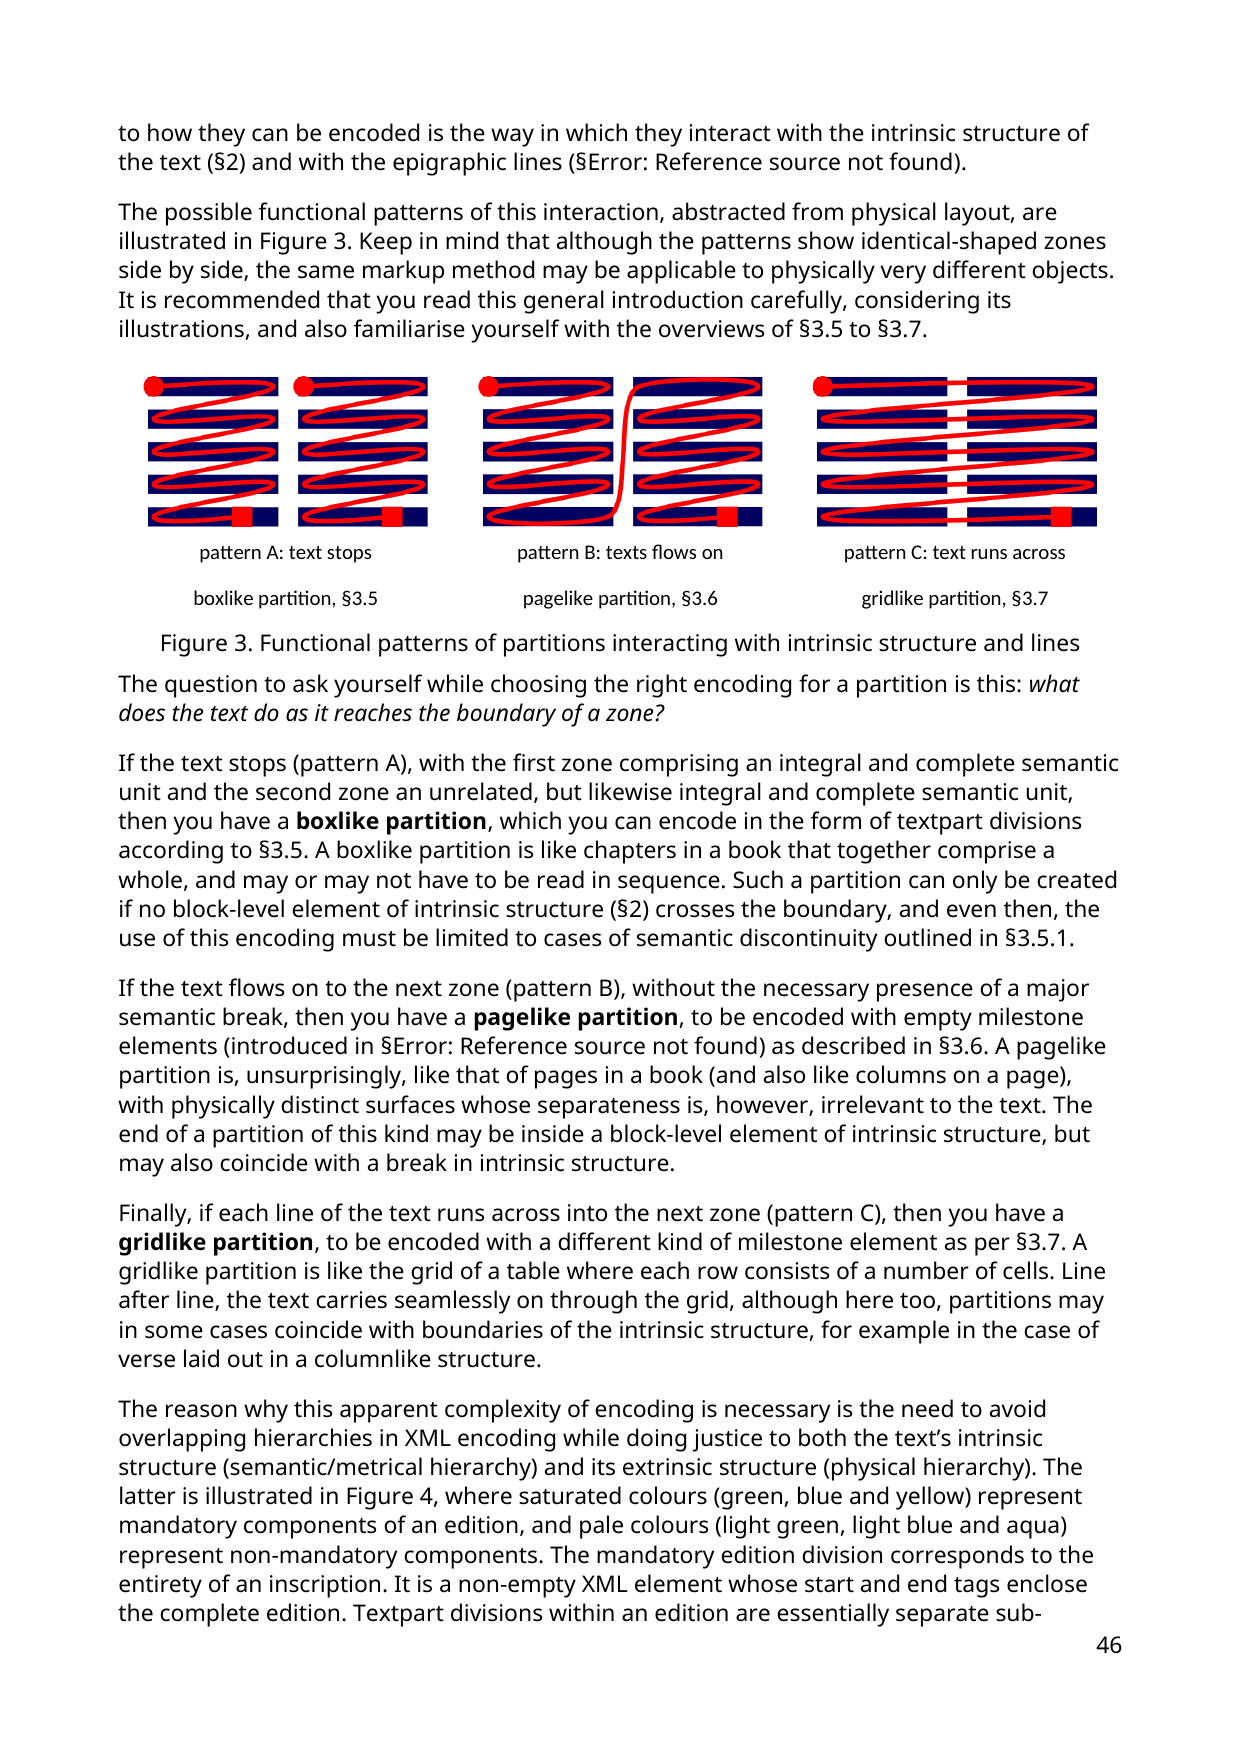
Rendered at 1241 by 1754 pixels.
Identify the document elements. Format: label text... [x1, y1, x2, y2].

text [118, 1394, 1122, 1627]
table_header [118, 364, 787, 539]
text Figure 3. Functional patterns of partitions interacting with intrinsic structure and lines [118, 631, 1122, 656]
text Finally, if each line of the text runs across into the next zone (pattern C), then you have a gridlike partition, to be encoded with a different kind of milestone element as per §3.7. A gridlike partition is like the grid of a table where each row consists of a number of cells. Line after line, the text carries seamlessly on through the grid, although here too, partitions may in some cases coincide with boundaries of the intrinsic structure, for example in the case of verse laid out in a columnlike structure. [118, 1198, 1122, 1373]
text If the text stops (pattern A), with the first zone comprising an integral and complete semantic unit and the second zone an unrelated, but likewise integral and complete semantic unit, then you have a boxlike partition, which you can encode in the form of textpart divisions according to §3.5. A boxlike partition is like chapters in a book that together comprise a whole, and may or may not have to be read in sequence. Such a partition can only be created if no block-level element of intrinsic structure (§2) crosses the boundary, and even then, the use of this encoding must be limited to cases of semantic discontinuity outlined in §3.5.1. [118, 748, 1122, 952]
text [118, 118, 1122, 176]
picture [812, 376, 1097, 527]
text The question to ask yourself while choosing the right encoding for a partition is this: what does the text do as it reaches the boundary of a zone? [118, 669, 1122, 727]
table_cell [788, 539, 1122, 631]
picture [143, 376, 428, 527]
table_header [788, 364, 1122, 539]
text The possible functional patterns of this interaction, abstracted from physical layout, are illustrated in Figure 3. Keep in mind that although the patterns show identical-shaped zones side by side, the same markup method may be applicable to physically very different objects. It is recommended that you read this general introduction carefully, considering its illustrations, and also familiarise yourself with the overviews of §3.5 to §3.7. [118, 197, 1122, 343]
picture [478, 376, 763, 527]
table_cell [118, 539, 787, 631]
